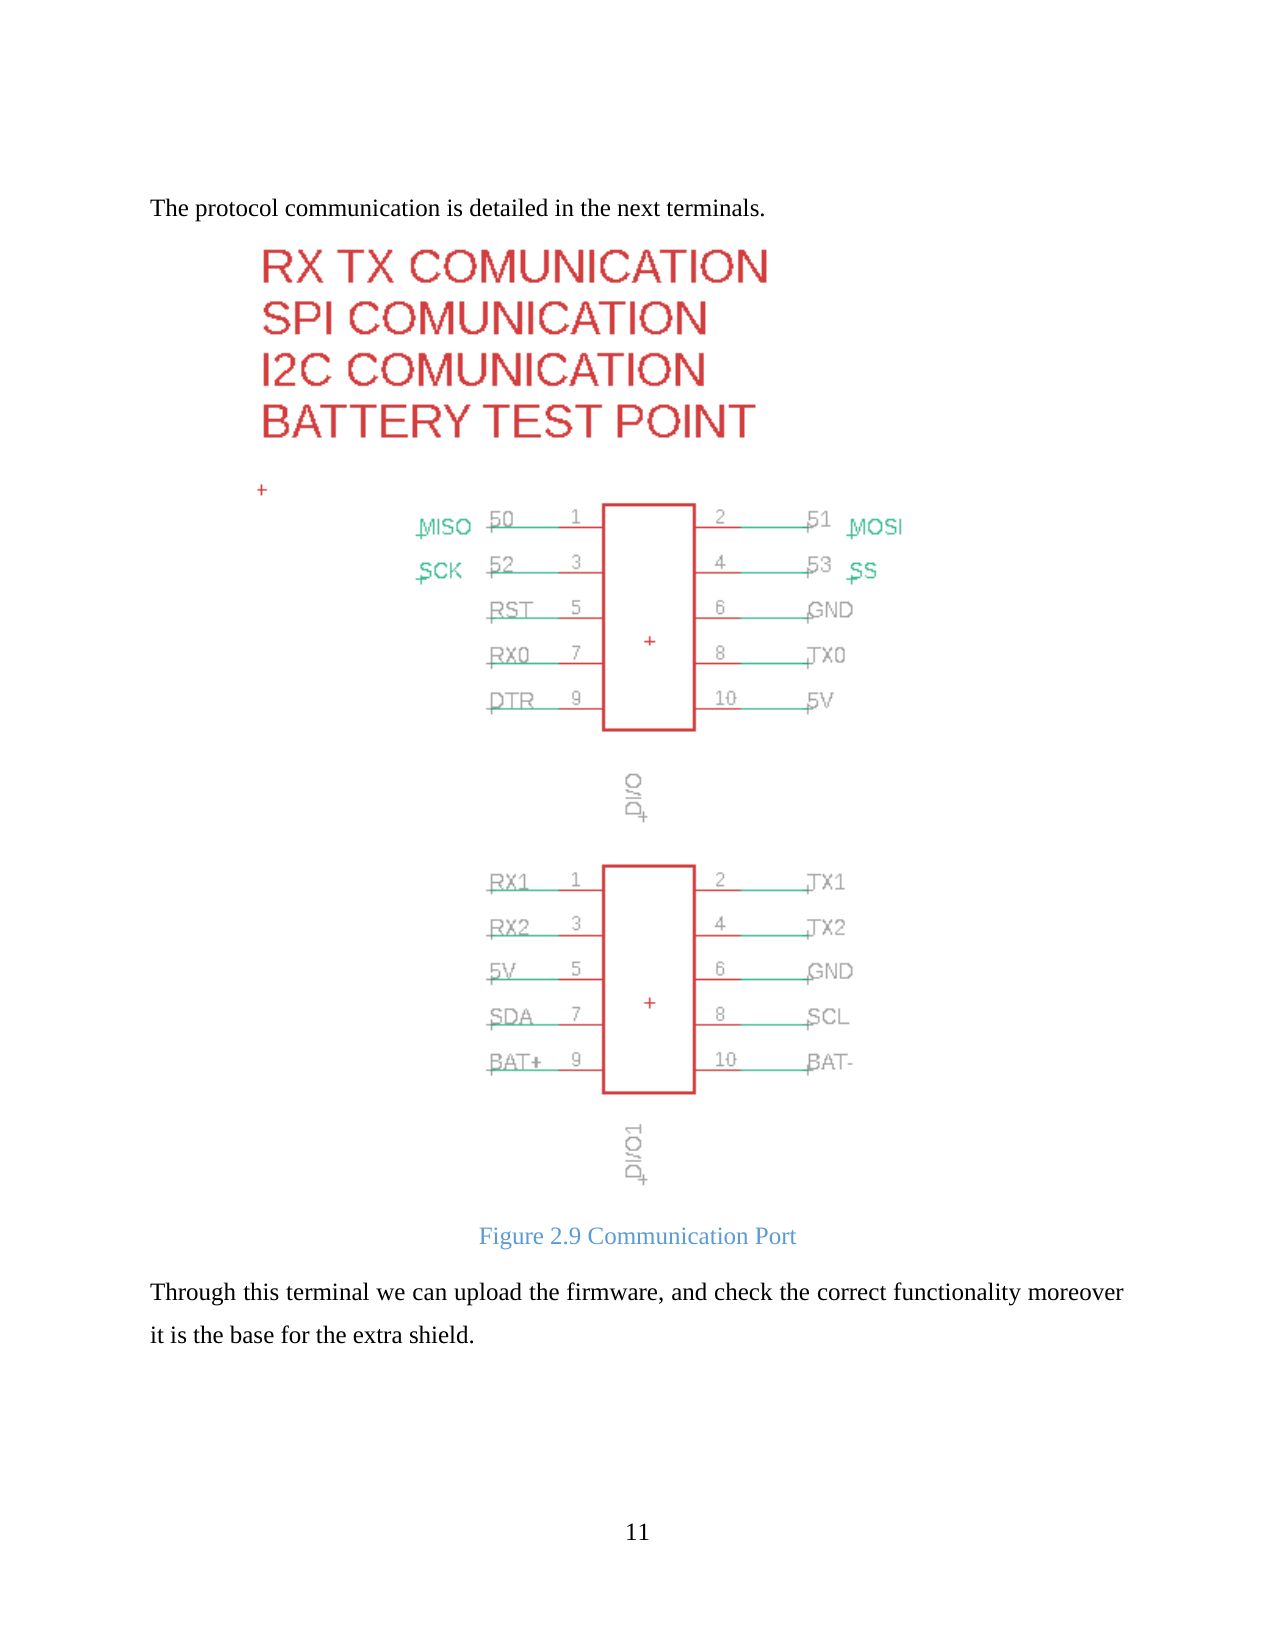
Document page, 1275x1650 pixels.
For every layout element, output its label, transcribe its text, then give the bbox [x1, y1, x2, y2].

text Through this terminal we can upload the firmware, and check the correct functionality moreover it is the base for the extra shield. [150, 1277, 1125, 1348]
picture [215, 236, 1061, 1194]
text The protocol communication is detailed in the next terminals. [150, 193, 1125, 222]
